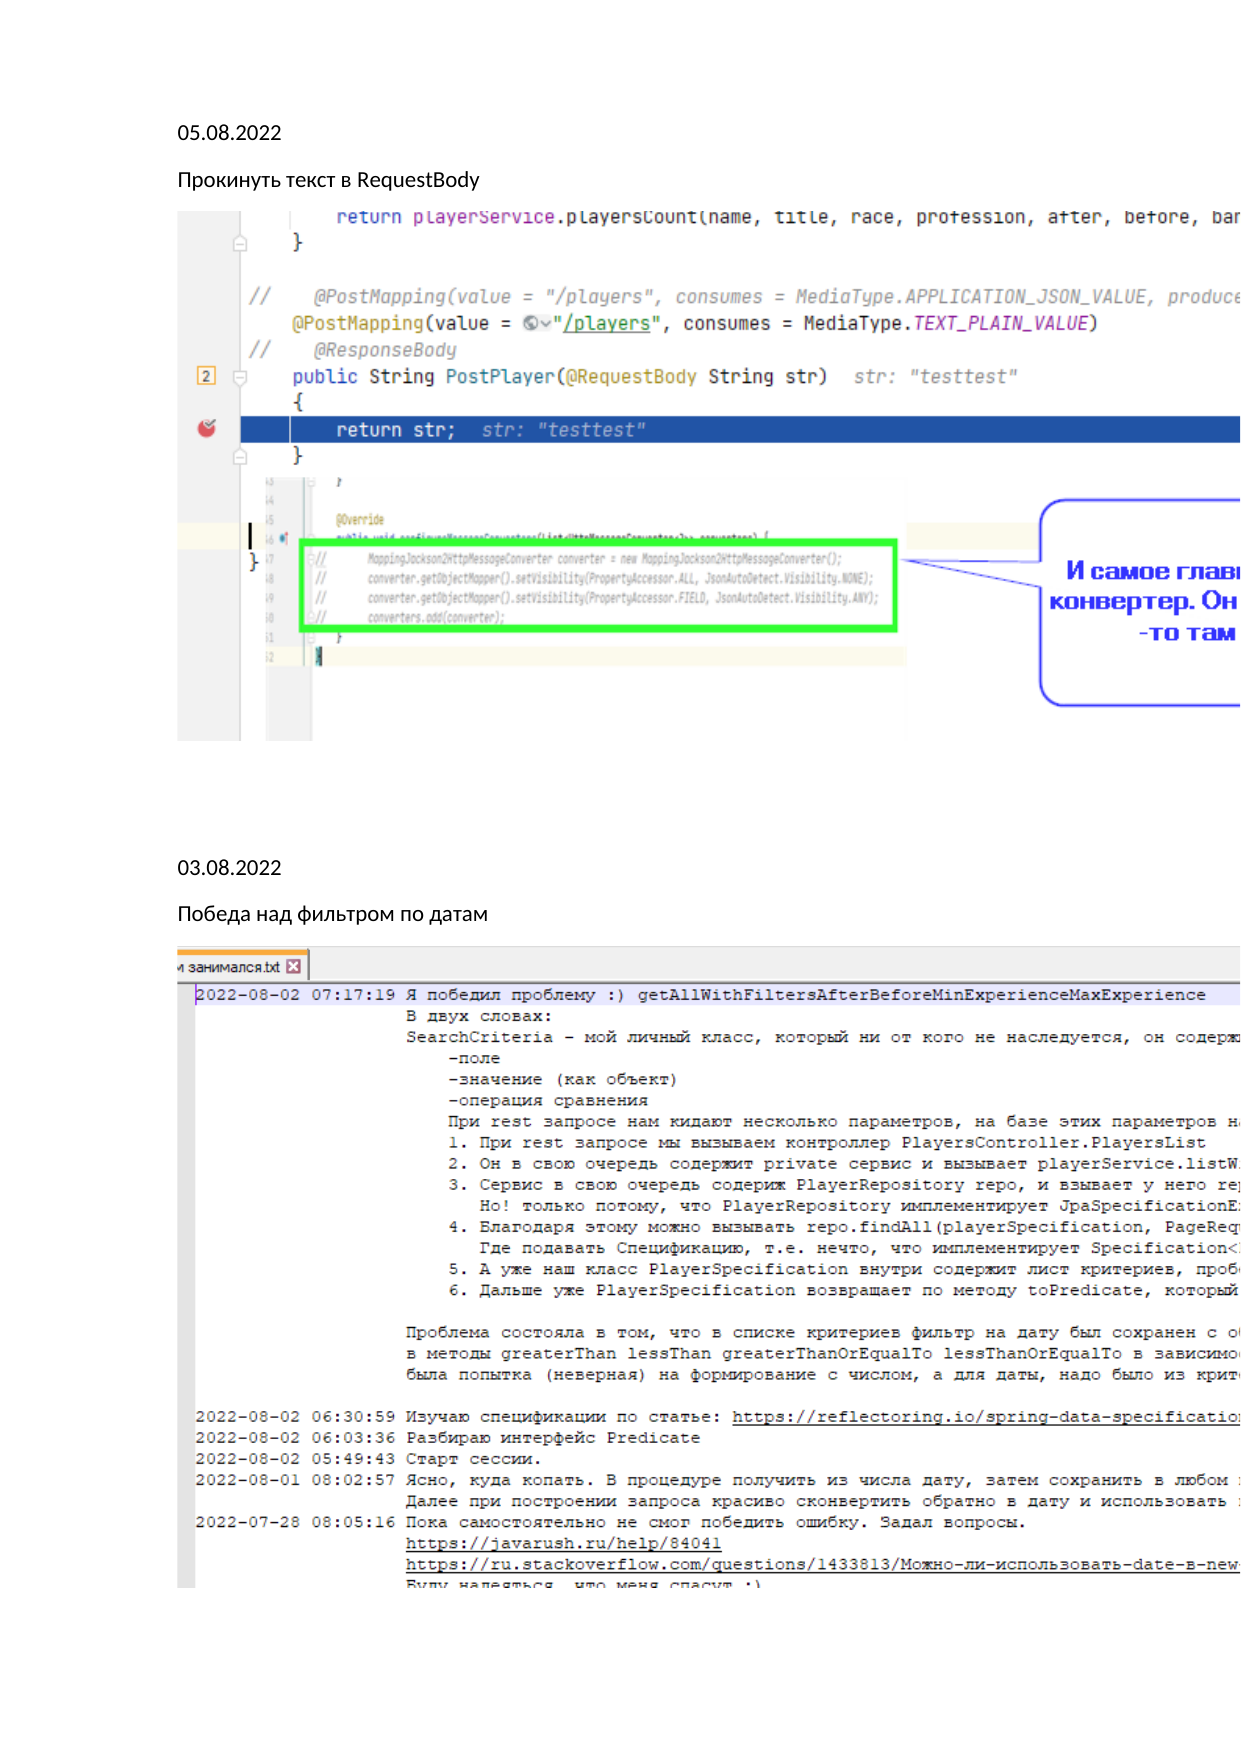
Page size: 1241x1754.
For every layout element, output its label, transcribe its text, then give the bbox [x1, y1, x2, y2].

text 03.08.2022 [177, 853, 1152, 881]
text Победа над фильтром по датам [177, 899, 1152, 928]
text Прокинуть текст в RequestBody [177, 165, 1152, 193]
picture [177, 946, 1241, 1588]
text 05.08.2022 [177, 118, 1152, 146]
picture [177, 211, 1241, 741]
